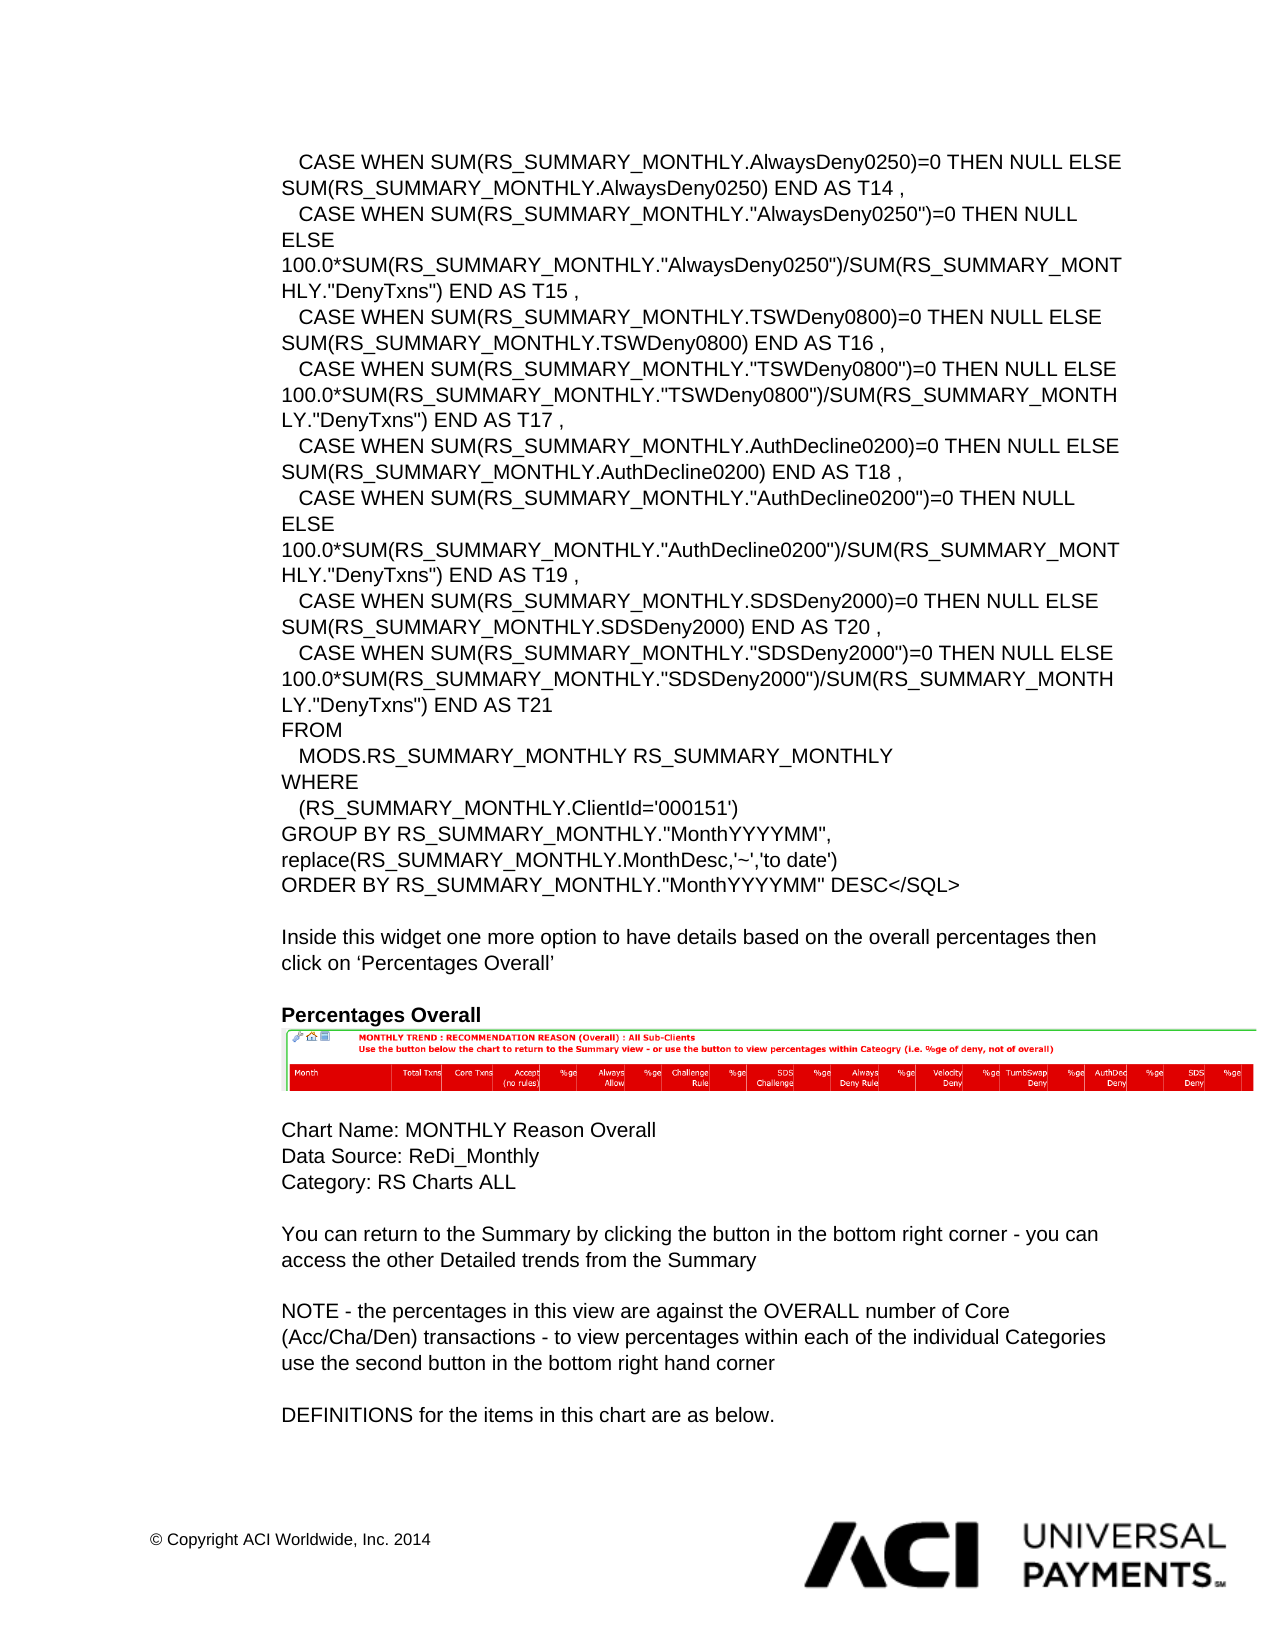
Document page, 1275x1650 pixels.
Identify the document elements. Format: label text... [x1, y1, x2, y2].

list (RS_SUMMARY_MONTHLY.ClientId='000151') [281, 796, 1125, 820]
picture [281, 1028, 1257, 1091]
list FROM [281, 718, 1125, 742]
list CASE WHEN SUM(RS_SUMMARY_MONTHLY."AuthDecline0200")=0 THEN NULL ELSE 100.0*SUM(RS_SUMMARY_MONTHLY."AuthDecline0200")/SUM(RS_SUMMARY_MONTHLY."DenyTxns") END AS T19 , [281, 486, 1125, 587]
list CASE WHEN SUM(RS_SUMMARY_MONTHLY.AlwaysDeny0250)=0 THEN NULL ELSE SUM(RS_SUMMARY_MONTHLY.AlwaysDeny0250) END AS T14 , [281, 150, 1125, 200]
list CASE WHEN SUM(RS_SUMMARY_MONTHLY."SDSDeny2000")=0 THEN NULL ELSE 100.0*SUM(RS_SUMMARY_MONTHLY."SDSDeny2000")/SUM(RS_SUMMARY_MONTHLY."DenyTxns") END AS T21 [281, 641, 1125, 716]
list GROUP BY RS_SUMMARY_MONTHLY."MonthYYYYMM", replace(RS_SUMMARY_MONTHLY.MonthDesc,'~','to date') [281, 822, 1125, 871]
list Inside this widget one more option to have details based on the overall percentages then click on ‘Percentages Overall’ [281, 925, 1125, 975]
picture [802, 1519, 1229, 1590]
list Chart Name: MONTHLY Reason Overall [281, 1118, 1125, 1142]
list WHERE [281, 770, 1125, 794]
list CASE WHEN SUM(RS_SUMMARY_MONTHLY.SDSDeny2000)=0 THEN NULL ELSE SUM(RS_SUMMARY_MONTHLY.SDSDeny2000) END AS T20 , [281, 589, 1125, 639]
list CASE WHEN SUM(RS_SUMMARY_MONTHLY."TSWDeny0800")=0 THEN NULL ELSE 100.0*SUM(RS_SUMMARY_MONTHLY."TSWDeny0800")/SUM(RS_SUMMARY_MONTHLY."DenyTxns") END AS T17 , [281, 357, 1125, 432]
list You can return to the Summary by clicking the button in the bottom right corner - you can access the other Detailed trends from the Summary [281, 1222, 1125, 1271]
list MODS.RS_SUMMARY_MONTHLY RS_SUMMARY_MONTHLY [281, 744, 1125, 768]
list CASE WHEN SUM(RS_SUMMARY_MONTHLY.TSWDeny0800)=0 THEN NULL ELSE SUM(RS_SUMMARY_MONTHLY.TSWDeny0800) END AS T16 , [281, 305, 1125, 355]
list CASE WHEN SUM(RS_SUMMARY_MONTHLY.AuthDecline0200)=0 THEN NULL ELSE SUM(RS_SUMMARY_MONTHLY.AuthDecline0200) END AS T18 , [281, 434, 1125, 484]
list Data Source: ReDi_Monthly [281, 1144, 1125, 1168]
list DEFINITIONS for the items in this chart are as below. [281, 1402, 1125, 1426]
list ORDER BY RS_SUMMARY_MONTHLY."MonthYYYYMM" DESC</SQL> [281, 873, 1125, 897]
list Category: RS Charts ALL [281, 1170, 1125, 1194]
list NOTE - the percentages in this view are against the OVERALL number of Core (Acc/Cha/Den) transactions - to view percentages within each of the individual Categories use the second button in the bottom right hand corner [281, 1299, 1125, 1375]
list Percentages Overall [281, 1002, 1125, 1026]
list CASE WHEN SUM(RS_SUMMARY_MONTHLY."AlwaysDeny0250")=0 THEN NULL ELSE 100.0*SUM(RS_SUMMARY_MONTHLY."AlwaysDeny0250")/SUM(RS_SUMMARY_MONTHLY."DenyTxns") END AS T15 , [281, 202, 1125, 303]
